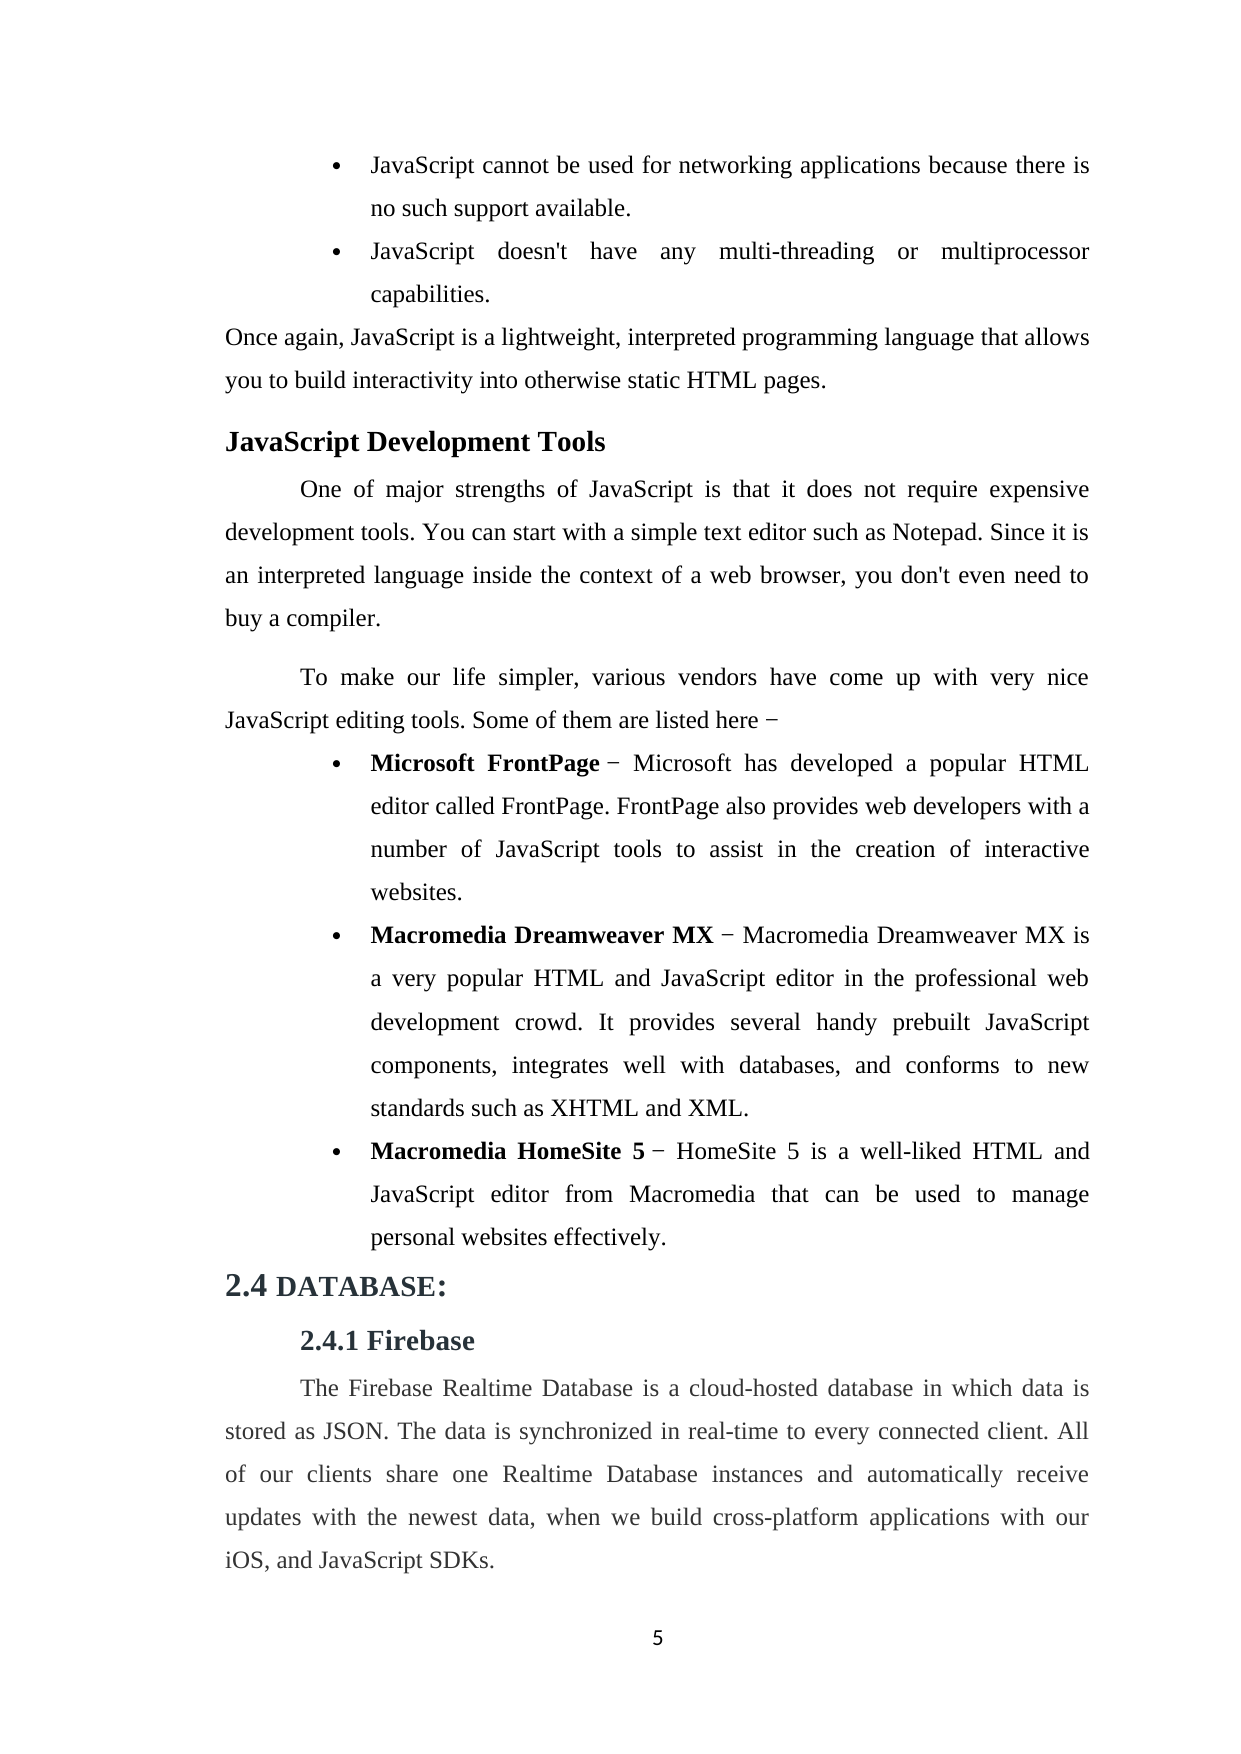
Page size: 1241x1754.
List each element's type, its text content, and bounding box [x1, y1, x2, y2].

list JavaScript doesn't have any multi-threading or multiprocessor capabilities. [333, 236, 1090, 308]
text One of major strengths of JavaScript is that it does not require expensive development tools. You can start with a simple text editor such as Notepad. Since it is an interpreted language inside the context of a web browser, you don't even need to buy a compiler. [225, 474, 1090, 632]
list Macromedia HomeSite 5 − HomeSite 5 is a well-liked HTML and JavaScript editor from Macromedia that can be used to manage personal websites effectively. [333, 1136, 1090, 1251]
text To make our life simpler, various vendors have come up with very nice JavaScript editing tools. Some of them are listed here − [225, 662, 1090, 733]
text 2.4.1 Firebase [225, 1323, 1090, 1356]
text 2.4 DATABASE: [225, 1265, 1090, 1304]
list Macromedia Dreamweaver MX − Macromedia Dreamweaver MX is a very popular HTML and JavaScript editor in the professional web development crowd. It provides several handy prebuilt JavaScript components, integrates well with databases, and conforms to new standards such as XHTML and XML. [333, 920, 1090, 1122]
list Microsoft FrontPage − Microsoft has developed a popular HTML editor called FrontPage. FrontPage also provides web developers with a number of JavaScript tools to assist in the creation of interactive websites. [333, 748, 1090, 906]
text The Firebase Realtime Database is a cloud-hosted database in which data is stored as JSON. The data is synchronized in real-time to every connected client. All of our clients share one Realtime Database instances and automatically receive updates with the newest data, when we build cross-platform applications with our iOS, and JavaScript SDKs. [225, 1373, 1090, 1574]
list JavaScript cannot be used for networking applications because there is no such support available. [333, 150, 1090, 222]
text Once again, JavaScript is a lightweight, interpreted programming language that allows you to build interactivity into otherwise static HTML pages. [225, 322, 1090, 394]
subtitle JavaScript Development Tools [225, 424, 1090, 457]
